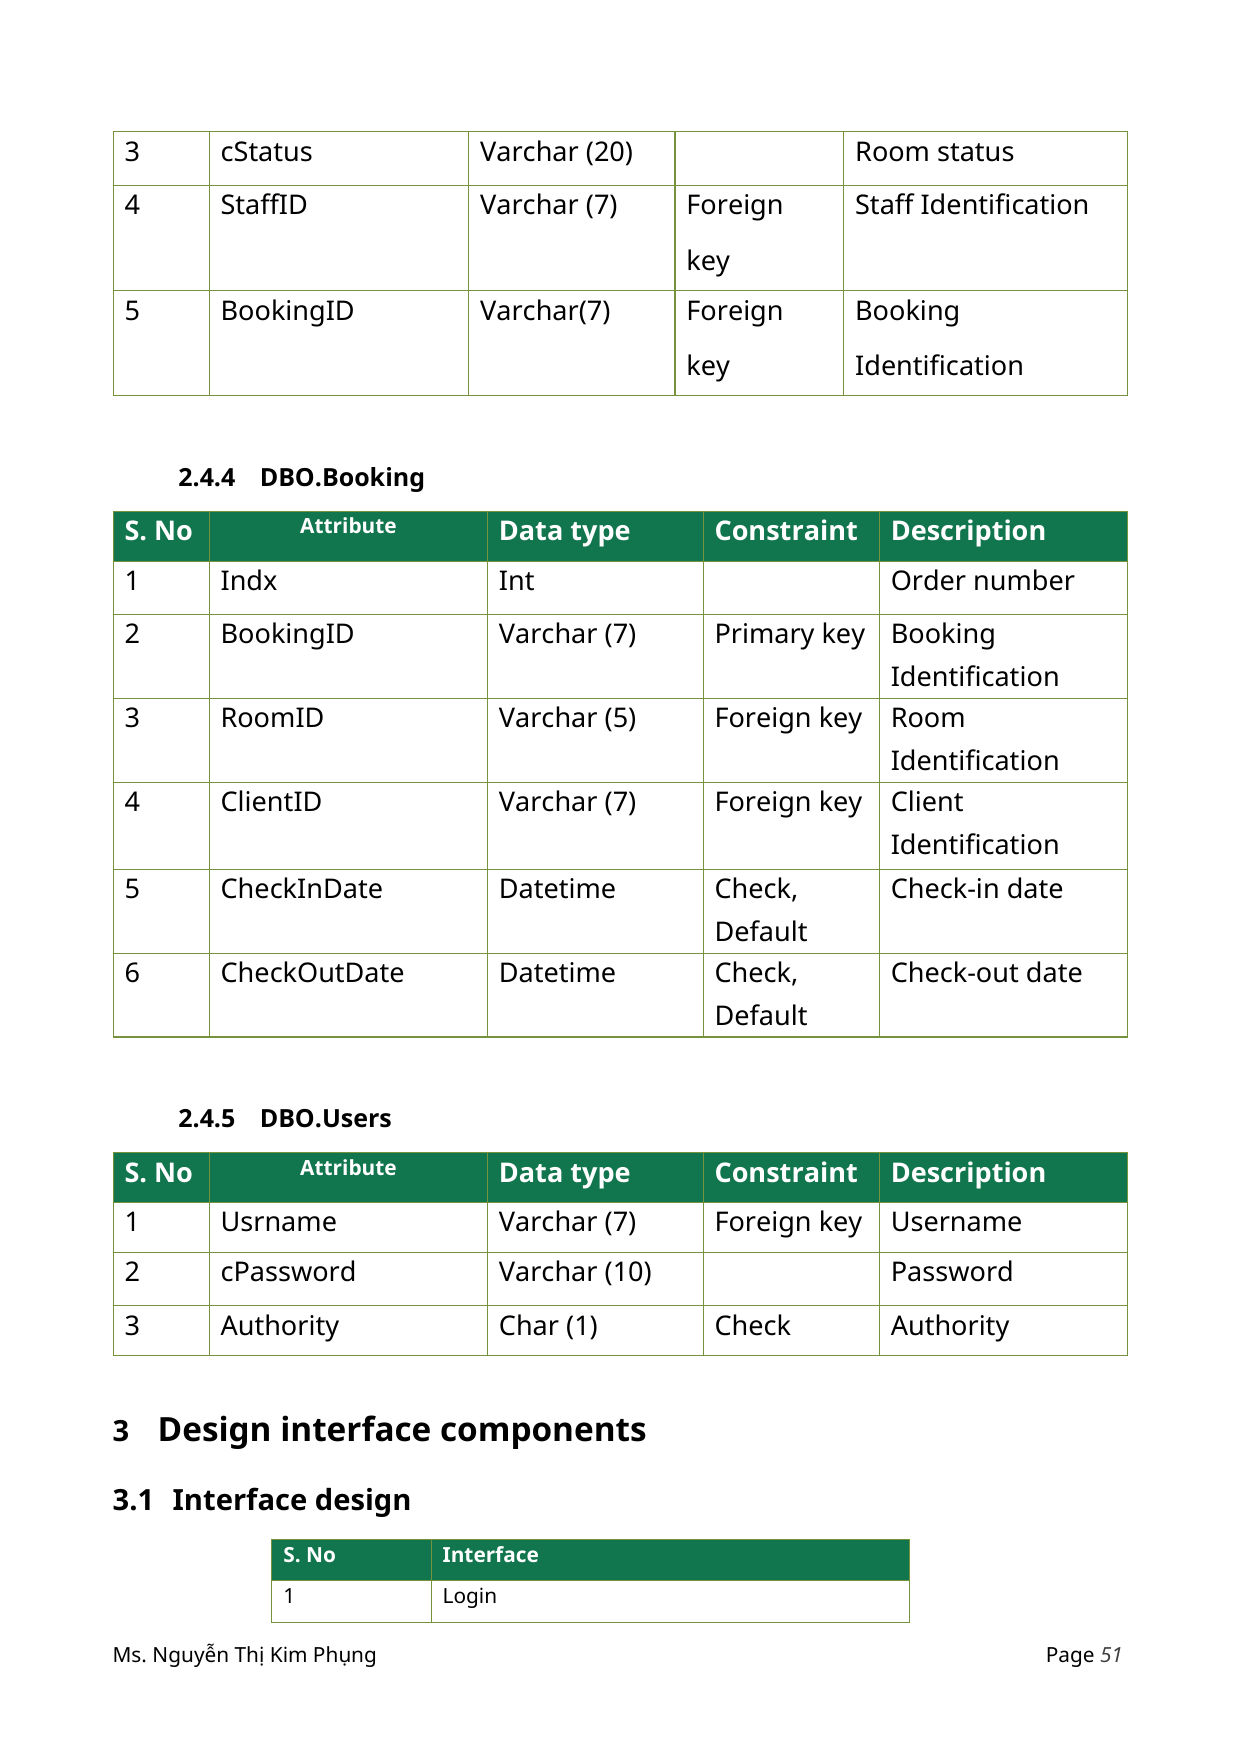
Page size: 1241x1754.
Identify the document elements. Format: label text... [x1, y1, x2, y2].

table_header Interface [432, 1540, 909, 1580]
table_cell RoomID [210, 699, 487, 782]
subtitle Design interface components [112, 1406, 1128, 1452]
table_cell 4 [114, 186, 209, 290]
table_cell Int [488, 562, 703, 614]
table_cell [704, 562, 879, 614]
table_cell 3 [114, 699, 209, 782]
table_cell Staff Identification [844, 186, 1127, 290]
table_header S. No [114, 1153, 209, 1202]
table_cell Primary key [704, 615, 879, 698]
table_cell Varchar (10) [488, 1253, 703, 1305]
table_cell Varchar(7) [469, 291, 674, 395]
table_cell Room status [844, 132, 1127, 185]
table_cell CheckOutDate [210, 954, 487, 1036]
table_cell 5 [114, 870, 209, 953]
table_cell Check-in date [880, 870, 1127, 953]
table_cell BookingID [210, 291, 468, 395]
table_header Data type [488, 1153, 703, 1202]
table_header Attribute [210, 1153, 487, 1202]
table_cell cStatus [210, 132, 468, 185]
table_cell Foreign key [676, 186, 843, 290]
table_cell 1 [114, 1203, 209, 1252]
table_cell 4 [114, 783, 209, 869]
table_cell Booking Identification [844, 291, 1127, 395]
table_cell Datetime [488, 870, 703, 953]
table_cell Authority [210, 1306, 487, 1355]
table_header S. No [114, 512, 209, 561]
table_header Constraint [704, 1153, 879, 1202]
table_cell Order number [880, 562, 1127, 614]
table_header Constraint [704, 512, 879, 561]
table_cell Foreign key [704, 1203, 879, 1252]
table_cell cPassword [210, 1253, 487, 1305]
table_cell Foreign key [704, 783, 879, 869]
table_header Data type [488, 512, 703, 561]
table_cell Login [432, 1581, 909, 1622]
table_cell Check-out date [880, 954, 1127, 1036]
table_cell BookingID [210, 615, 487, 698]
table_cell Password [880, 1253, 1127, 1305]
table_cell Authority [880, 1306, 1127, 1355]
table_cell Varchar (7) [488, 783, 703, 869]
table_cell Foreign key [676, 291, 843, 395]
table_cell [676, 132, 843, 185]
table_cell 1 [272, 1581, 431, 1622]
table_cell Check, Default [704, 954, 879, 1036]
table_cell Varchar (20) [469, 132, 674, 185]
table_header Description [880, 1153, 1127, 1202]
table_cell Client Identification [880, 783, 1127, 869]
table_cell Datetime [488, 954, 703, 1036]
table_cell 5 [114, 291, 209, 395]
table_cell Booking Identification [880, 615, 1127, 698]
table_cell 2 [114, 1253, 209, 1305]
table_cell ClientID [210, 783, 487, 869]
subtitle DBO.Booking [178, 459, 1128, 494]
table_cell Username [880, 1203, 1127, 1252]
table_cell Foreign key [704, 699, 879, 782]
table_cell Varchar (7) [469, 186, 674, 290]
table_cell Usrname [210, 1203, 487, 1252]
table_cell StaffID [210, 186, 468, 290]
table_header Description [880, 512, 1127, 561]
table_cell Varchar (7) [488, 1203, 703, 1252]
table_header S. No [272, 1540, 431, 1580]
table_cell 3 [114, 1306, 209, 1355]
table_cell Check [704, 1306, 879, 1355]
table_cell 3 [114, 132, 209, 185]
table_cell CheckInDate [210, 870, 487, 953]
table_cell 1 [114, 562, 209, 614]
subtitle Interface design [112, 1479, 1128, 1519]
table_cell Check, Default [704, 870, 879, 953]
subtitle DBO.Users [178, 1101, 1128, 1135]
table_cell 2 [114, 615, 209, 698]
table_cell Char (1) [488, 1306, 703, 1355]
table_cell Varchar (5) [488, 699, 703, 782]
table_cell Varchar (7) [488, 615, 703, 698]
table_cell 6 [114, 954, 209, 1036]
table_header Attribute [210, 512, 487, 561]
table_cell Indx [210, 562, 487, 614]
table_cell [704, 1253, 879, 1305]
table_cell Room Identification [880, 699, 1127, 782]
